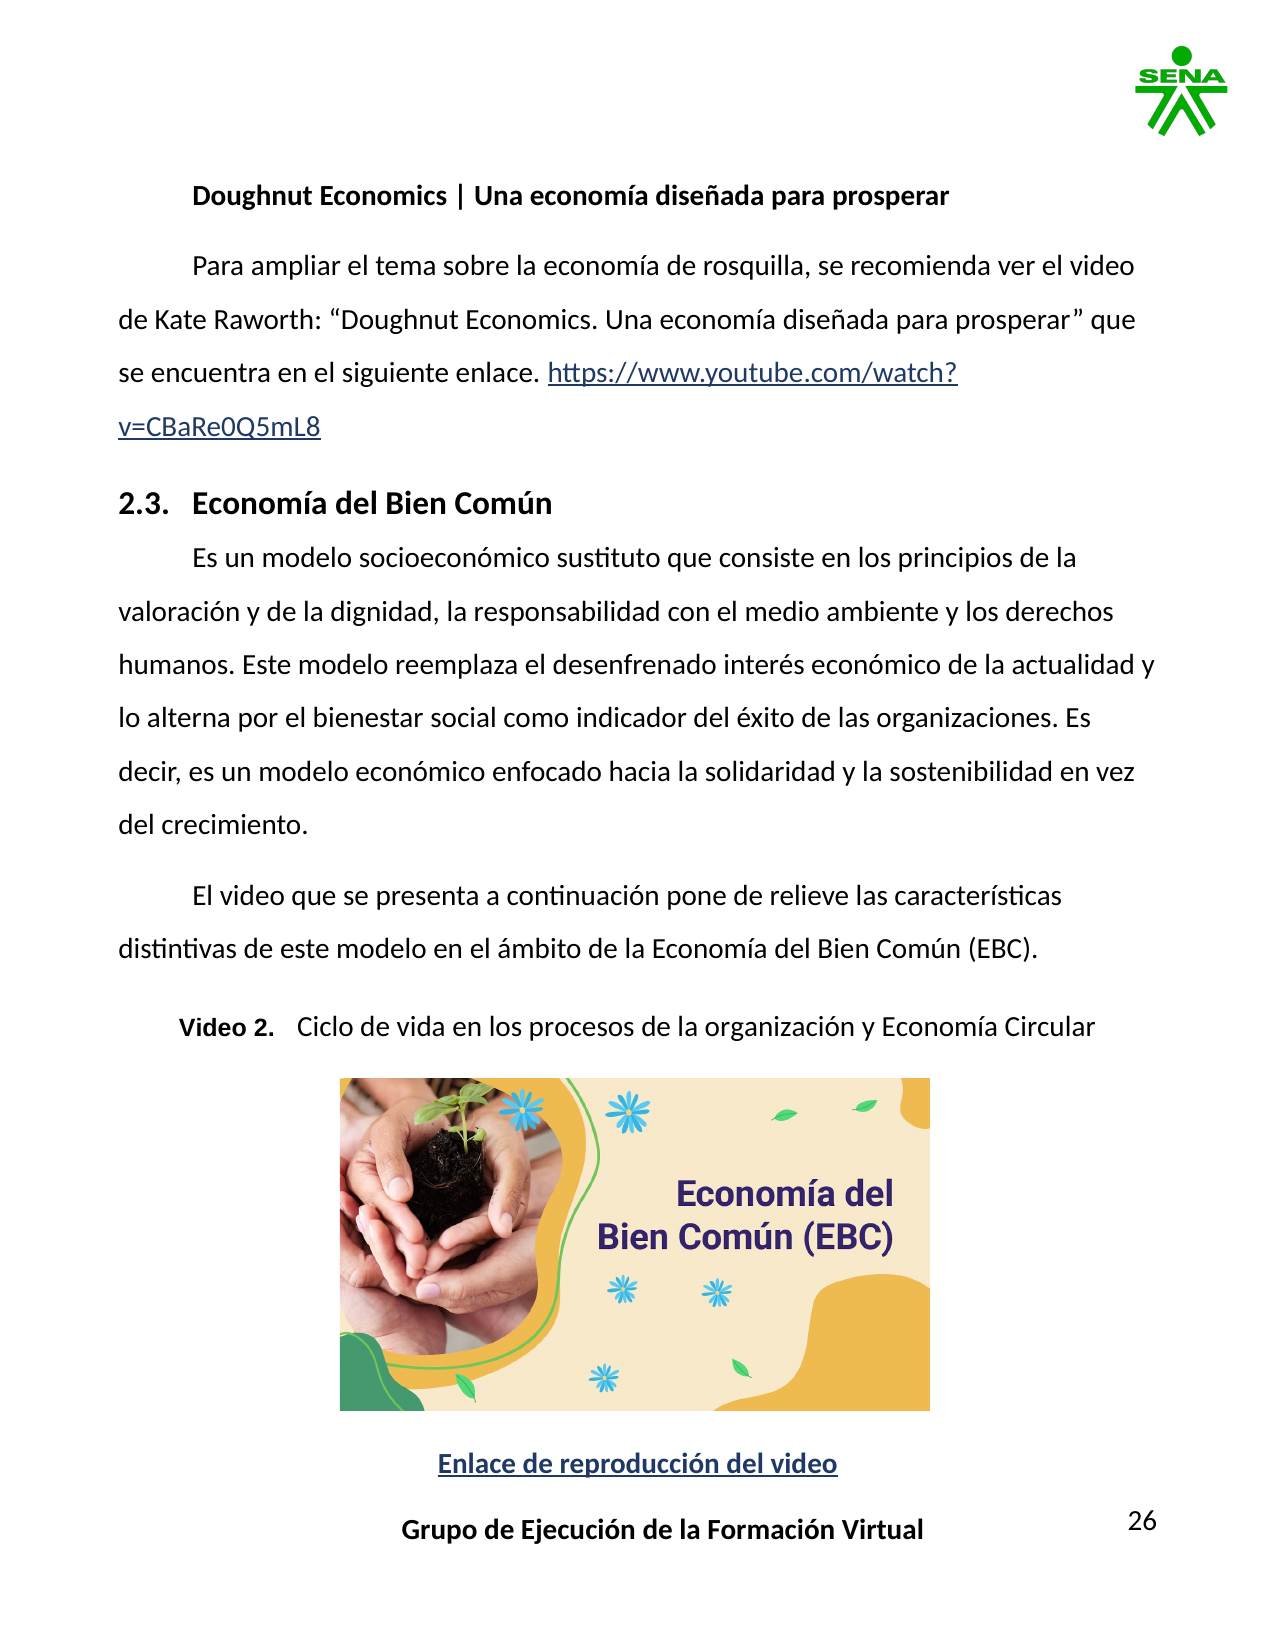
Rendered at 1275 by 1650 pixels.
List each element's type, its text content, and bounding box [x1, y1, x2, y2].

text El video que se presenta a continuación pone de relieve las características distintivas de este modelo en el ámbito de la Economía del Bien Común (EBC). [118, 877, 1157, 966]
text Para ampliar el tema sobre la economía de rosquilla, se recomienda ver el video de Kate Raworth: “Doughnut Economics. Una economía diseñada para prosperar” que se encuentra en el siguiente enlace. https://www.youtube.com/watch?v=CBaRe0Q5mL8 [118, 247, 1157, 443]
text Ciclo de vida en los procesos de la organización y Economía Circular [118, 1008, 1157, 1044]
text Es un modelo socioeconómico sustituto que consiste en los principios de la valoración y de la dignidad, la responsabilidad con el medio ambiente y los derechos humanos. Este modelo reemplaza el desenfrenado interés económico de la actualidad y lo alterna por el bienestar social como indicador del éxito de las organizaciones. Es decir, es un modelo económico enfocado hacia la solidaridad y la sostenibilidad en vez del crecimiento. [118, 539, 1157, 842]
subtitle Economía del Bien Común [118, 482, 1157, 523]
text Doughnut Economics | Una economía diseñada para prosperar [118, 177, 1157, 213]
text Enlace de reproducción del video [118, 1445, 1157, 1481]
picture [339, 1078, 930, 1411]
picture [1135, 46, 1228, 136]
